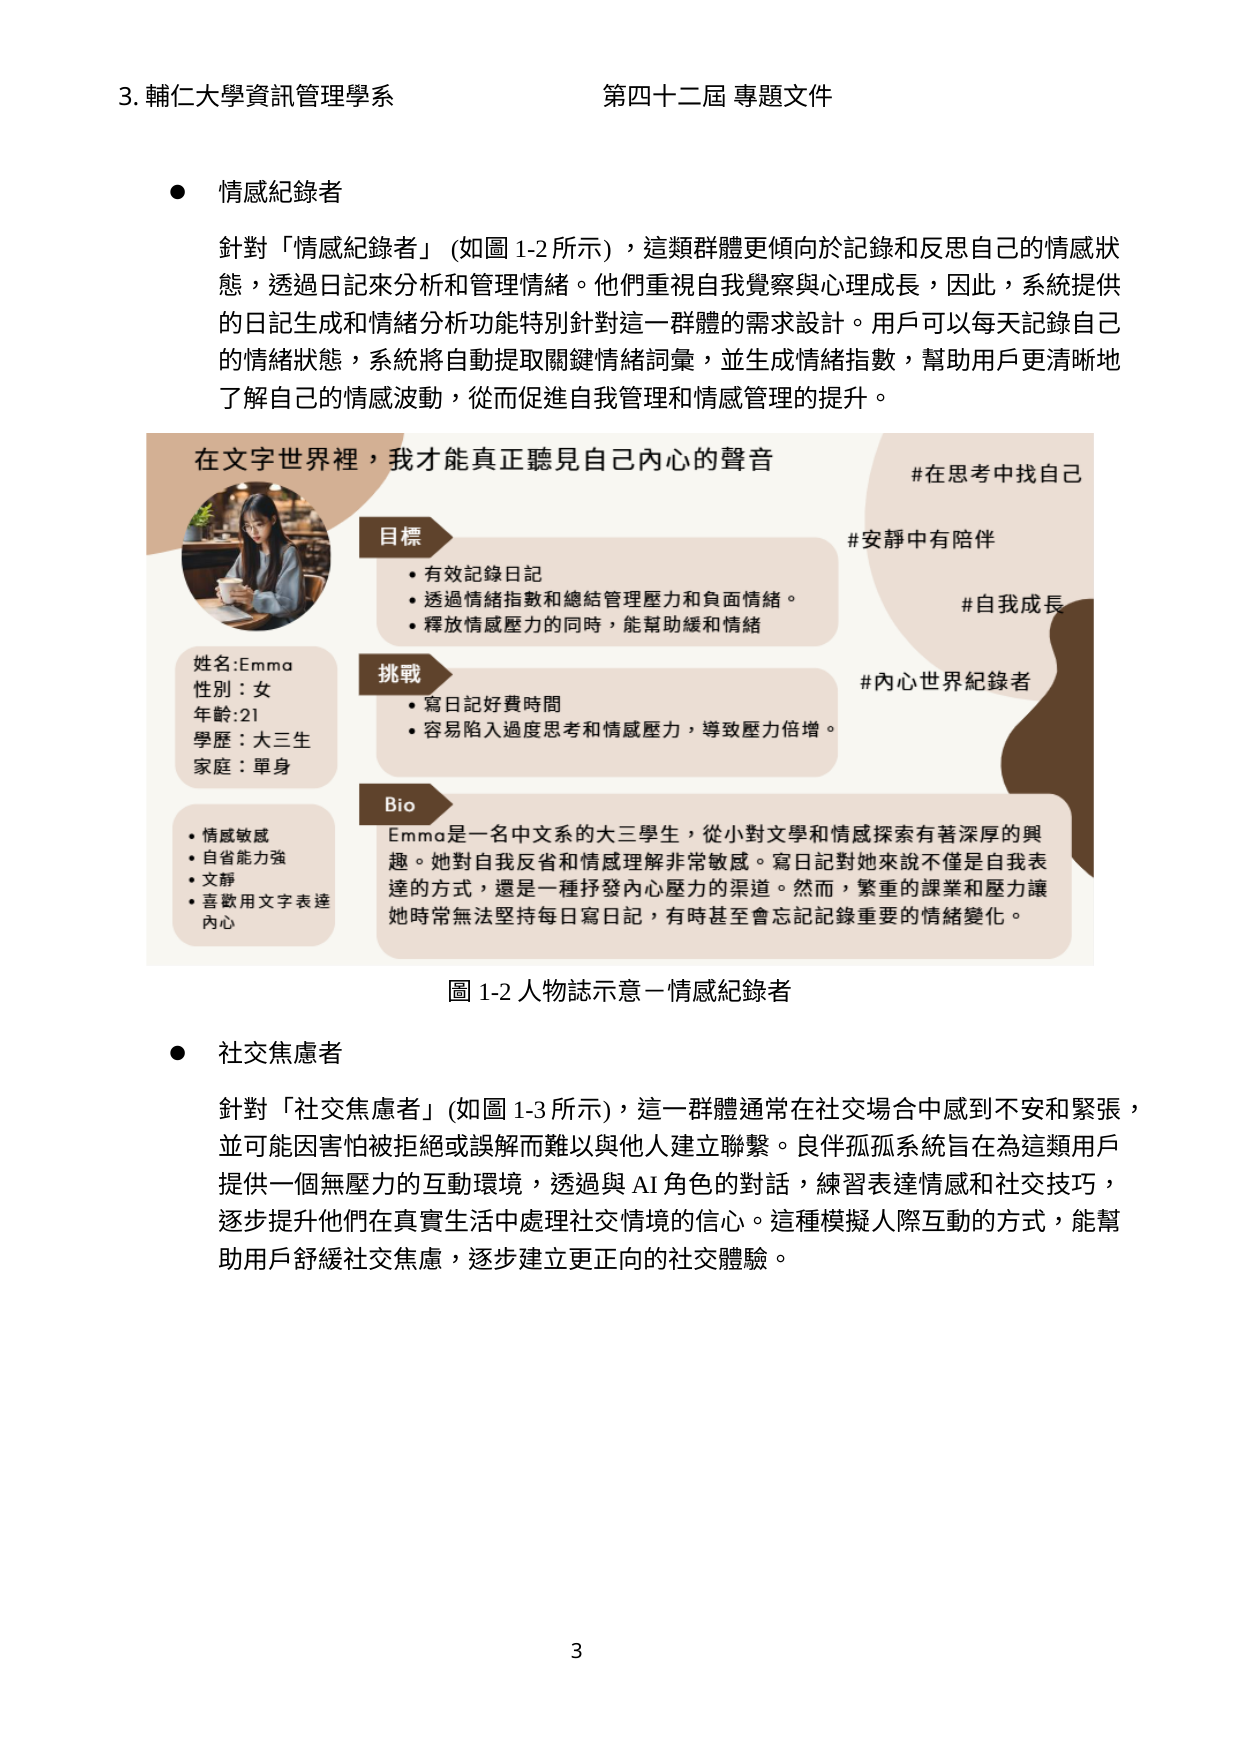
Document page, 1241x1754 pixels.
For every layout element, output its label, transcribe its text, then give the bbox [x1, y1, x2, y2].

text 針對「情感紀錄者」 (如圖1-2所示) ，這類群體更傾向於記錄和反思自己的情感狀態，透過日記來分析和管理情緒。他們重視自我覺察與心理成長，因此，系統提供的日記生成和情緒分析功能特別針對這一群體的需求設計。用戶可以每天記錄自己的情緒狀態，系統將自動提取關鍵情緒詞彙，並生成情緒指數，幫助用戶更清晰地了解自己的情感波動，從而促進自我管理和情感管理的提升。 [218, 228, 1122, 415]
list 情感紀錄者 [168, 171, 1122, 209]
text 針對「社交焦慮者」(如圖1-3所示)，這一群體通常在社交場合中感到不安和緊張，並可能因害怕被拒絕或誤解而難以與他人建立聯繫。良伴孤孤系統旨在為這類用戶提供一個無壓力的互動環境，透過與AI角色的對話，練習表達情感和社交技巧，逐步提升他們在真實生活中處理社交情境的信心。這種模擬人際互動的方式，能幫助用戶舒緩社交焦慮，逐步建立更正向的社交體驗。 [218, 1089, 1122, 1276]
picture [146, 433, 1094, 966]
text 圖 1-2 人物誌示意－情感紀錄者 [118, 970, 1122, 1008]
list 社交焦慮者 [168, 1032, 1122, 1070]
